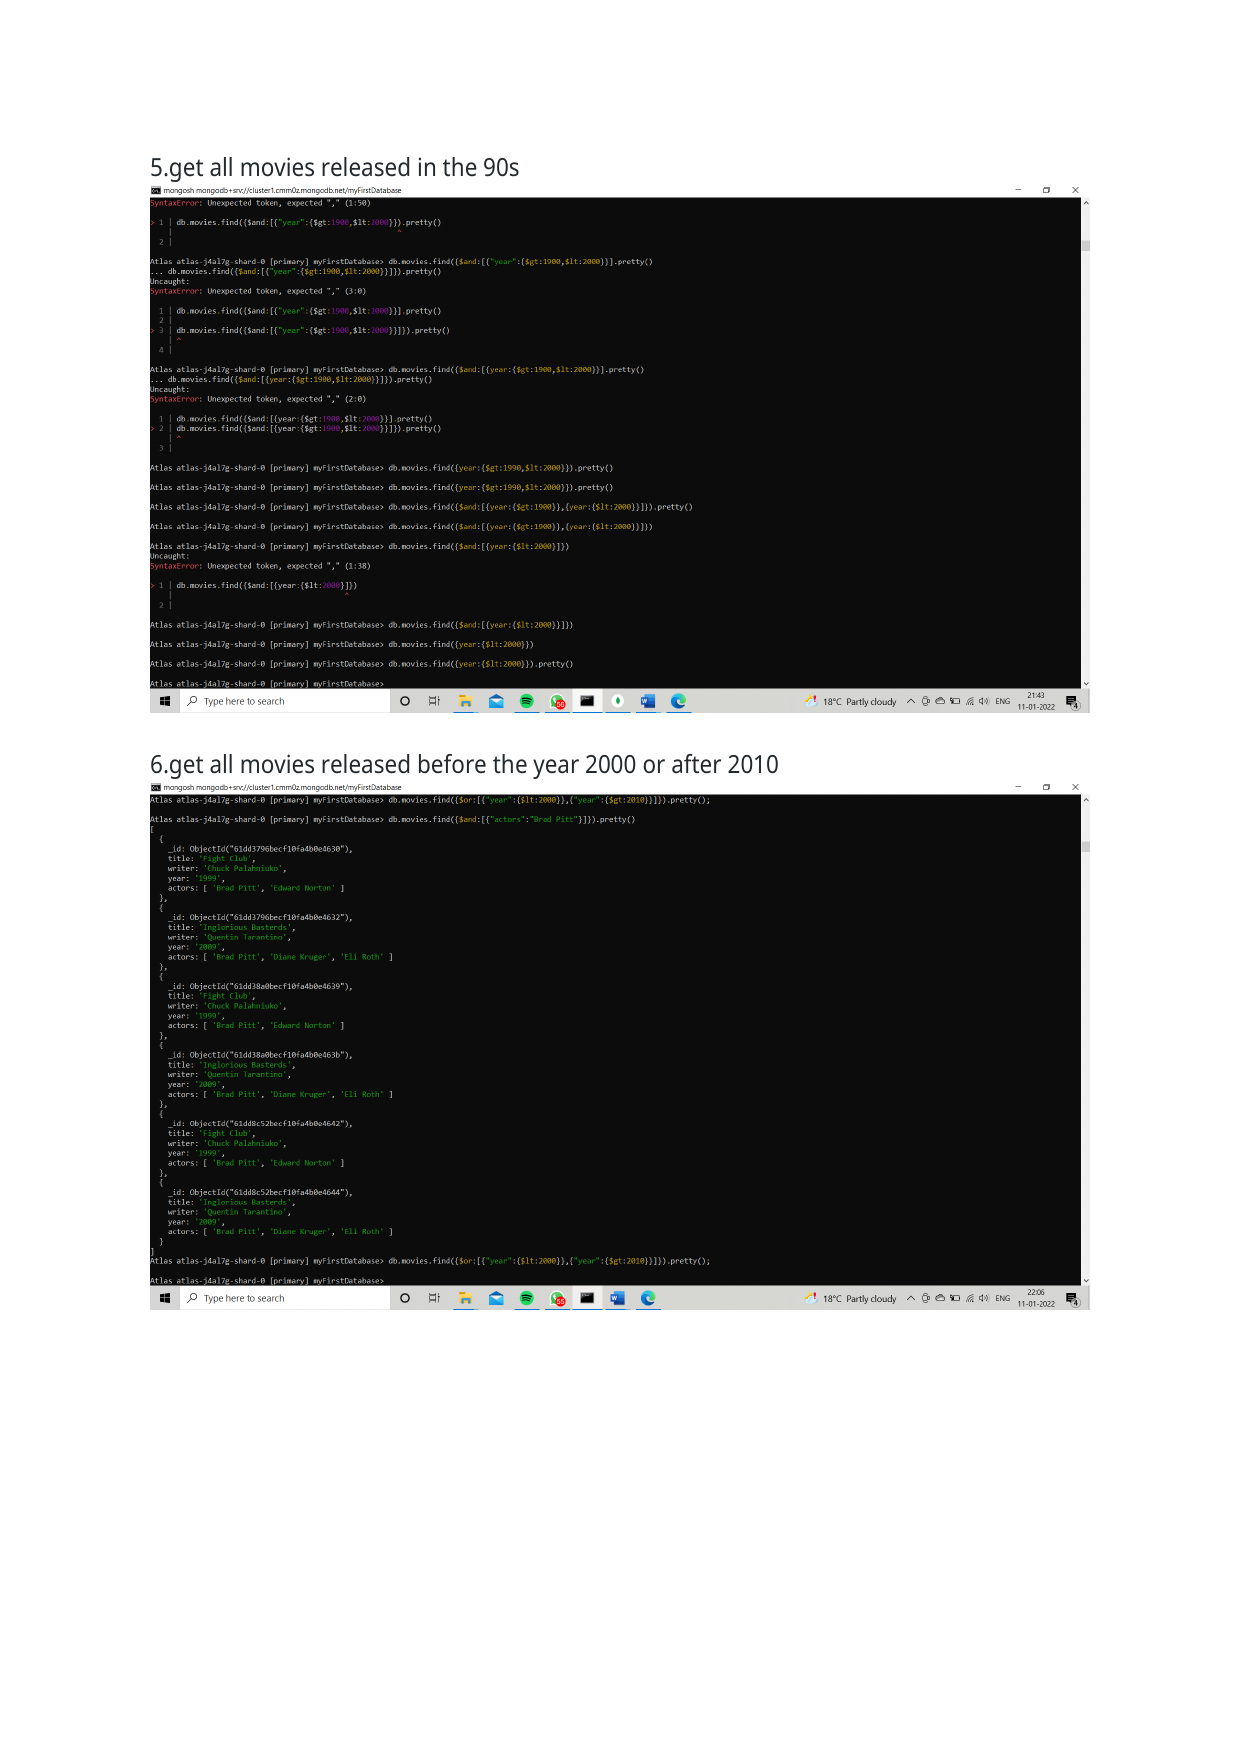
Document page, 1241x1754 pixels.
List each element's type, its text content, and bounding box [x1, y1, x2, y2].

text 5.get all movies released in the 90s [150, 150, 1090, 184]
text 6.get all movies released before the year 2000 or after 2010 [150, 747, 1090, 781]
picture [150, 184, 1091, 713]
picture [150, 781, 1091, 1310]
